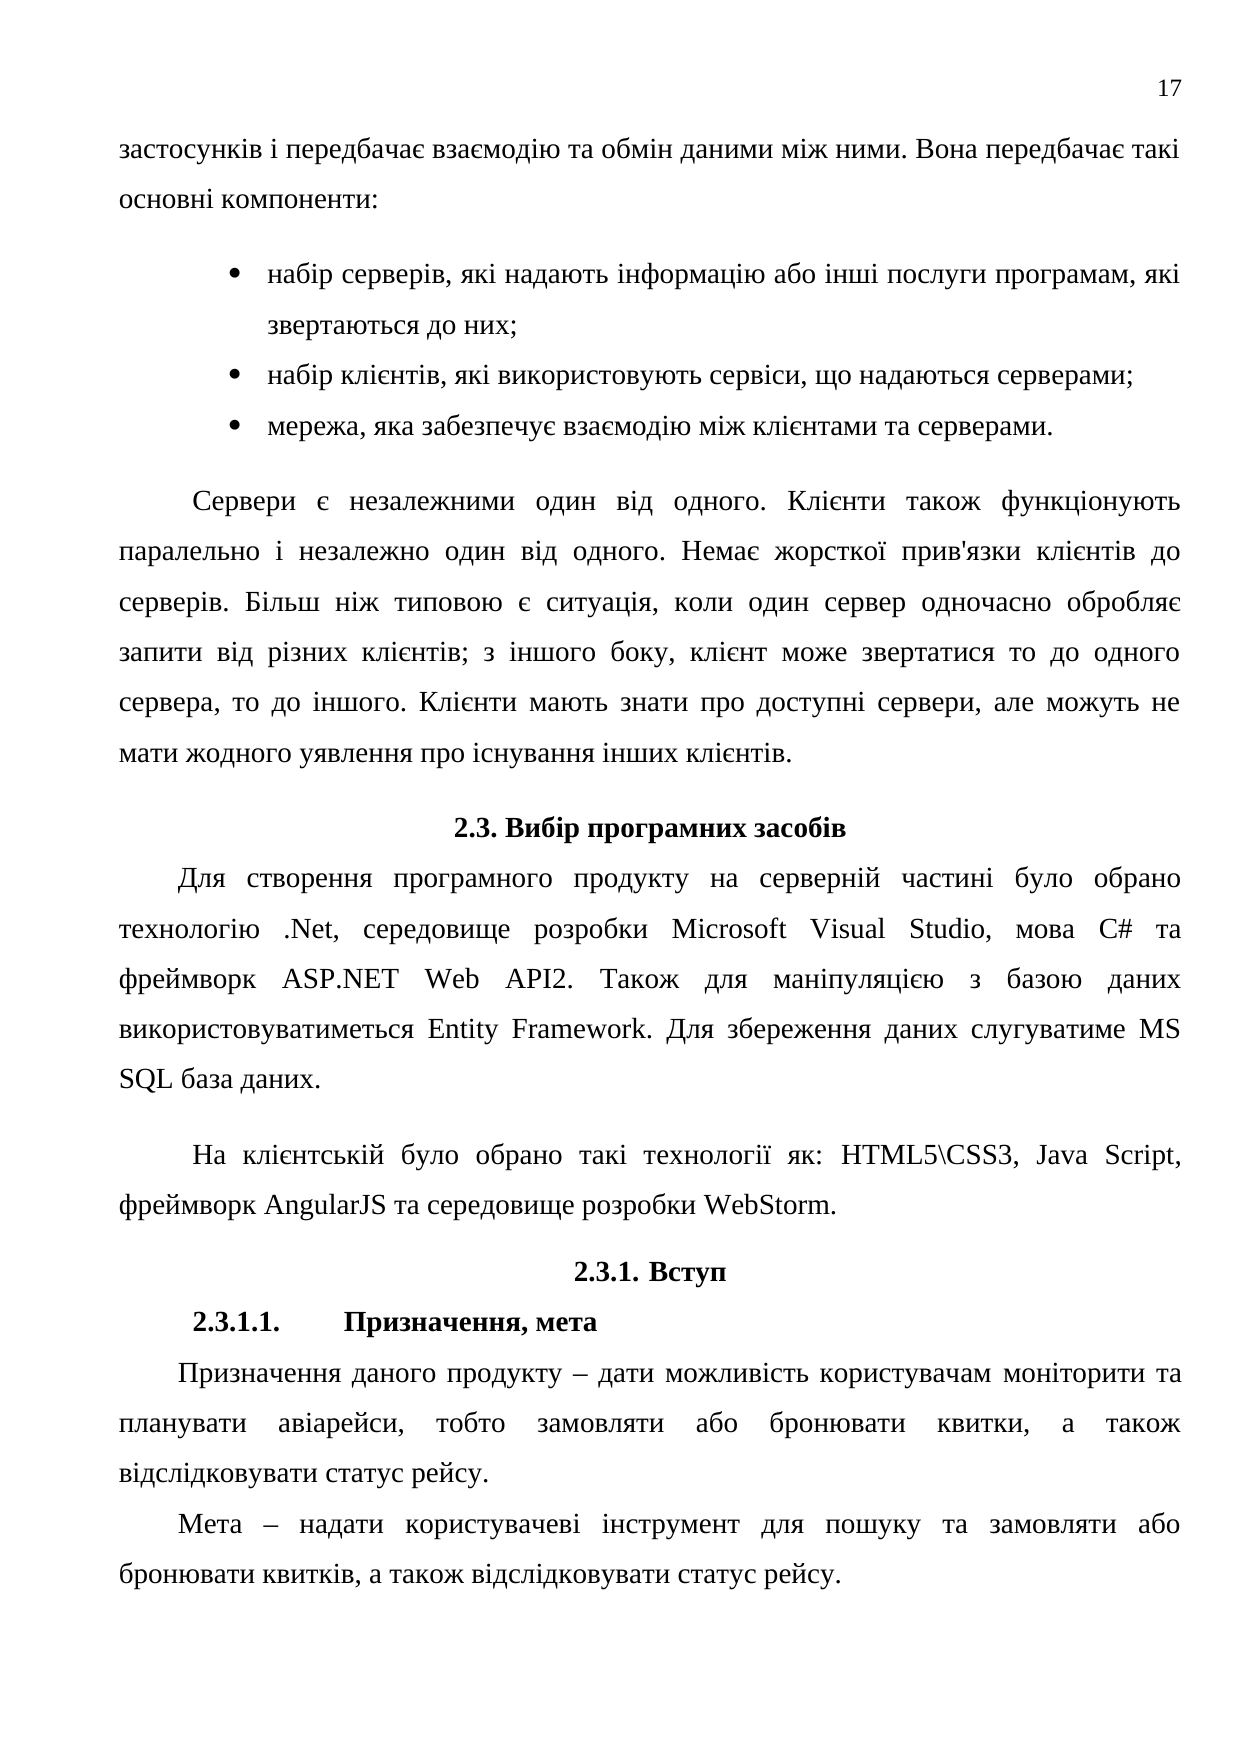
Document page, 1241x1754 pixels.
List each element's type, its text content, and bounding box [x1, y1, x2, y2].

list набір клієнтів, які використовують сервіси, що надаються серверами; [229, 357, 1182, 391]
list Призначення, мета [118, 1304, 1182, 1338]
subtitle 2.3. Вибір програмних засобів [118, 810, 1182, 844]
text На клієнтській було обрано такі технології як: HTML5\CSS3, Java Script, фреймворк AngularJS та середовище розробки WebStorm. [118, 1137, 1182, 1221]
list мережа, яка забезпечує взаємодію між клієнтами та серверами. [229, 408, 1182, 441]
list Вступ [118, 1254, 1182, 1288]
text Мета – надати користувачеві інструмент для пошуку та замовляти або бронювати квитків, а також відслідковувати статус рейсу. [118, 1506, 1182, 1590]
list набір серверів, які надають інформацію або інші послуги програмам, які звертаються до них; [229, 257, 1182, 341]
text Для створення програмного продукту на серверній частині було обрано технологію .Net, середовище розробки Microsoft Visual Studio, мова C# та фреймворк ASP.NET Web API2. Також для маніпуляцією з базою даних використовуватиметься Entity Framework. Для збереження даних слугуватиме MS SQL база даних. [118, 860, 1182, 1095]
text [118, 131, 1182, 215]
text Сервери є незалежними один від одного. Клієнти також функціонують паралельно і незалежно один від одного. Немає жорсткої прив'язки клієнтів до серверів. Більш ніж типовою є ситуація, коли один сервер одночасно обробляє запити від різних клієнтів; з іншого боку, клієнт може звертатися то до одного сервера, то до іншого. Клієнти мають знати про доступні сервери, але можуть не мати жодного уявлення про існування інших клієнтів. [118, 483, 1182, 768]
text Призначення даного продукту – дати можливість користувачам моніторити та планувати авіарейси, тобто замовляти або бронювати квитки, а також відслідковувати статус рейсу. [118, 1355, 1182, 1489]
